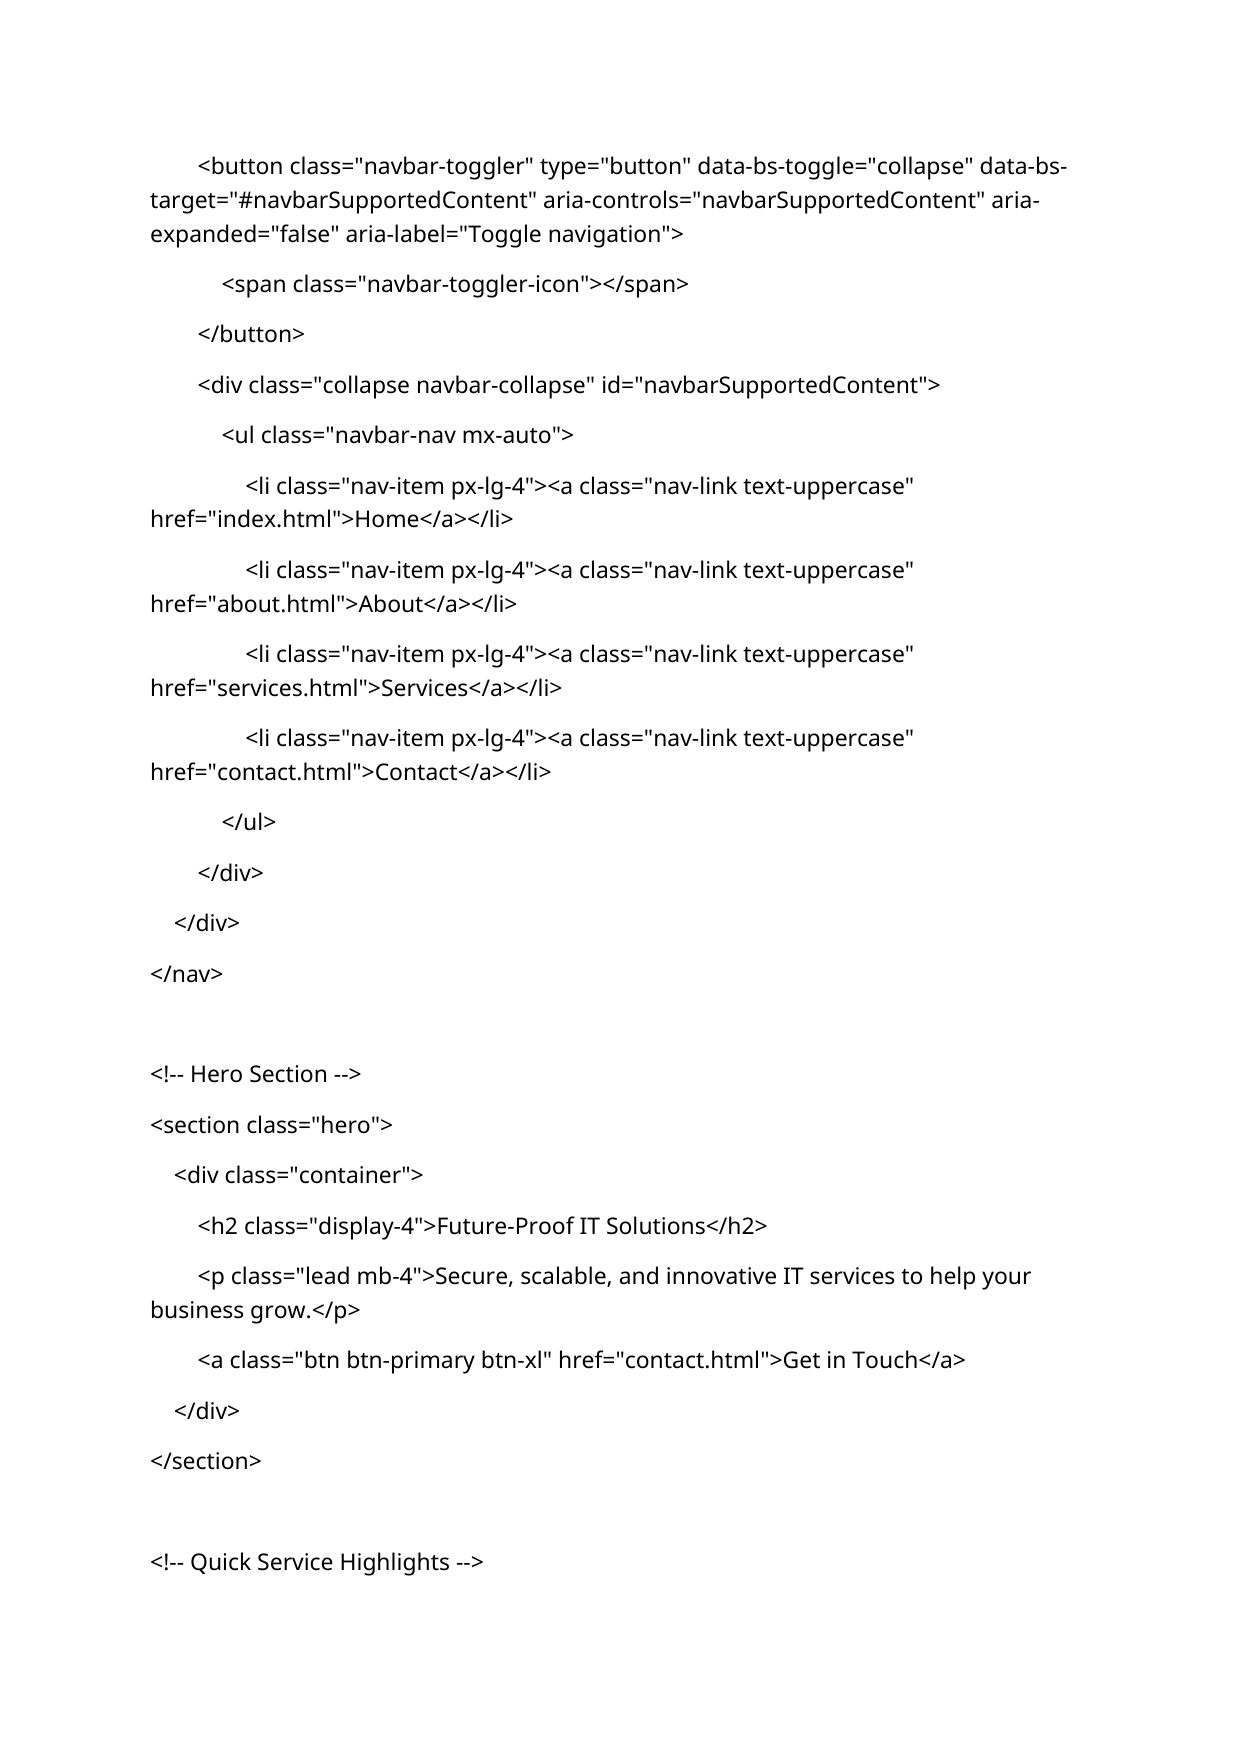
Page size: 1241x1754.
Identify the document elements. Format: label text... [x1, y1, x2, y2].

text <a class="btn btn-primary btn-xl" href="contact.html">Get in Touch</a> [150, 1344, 1090, 1375]
text <div class="container"> [150, 1159, 1090, 1190]
text </section> [150, 1445, 1090, 1476]
text <!-- Hero Section --> [150, 1058, 1090, 1089]
text </nav> [150, 957, 1090, 989]
text <ul class="navbar-nav mx-auto"> [150, 419, 1090, 450]
text </button> [150, 318, 1090, 349]
text <span class="navbar-toggler-icon"></span> [150, 268, 1090, 299]
text <li class="nav-item px-lg-4"><a class="nav-link text-uppercase" href="services.html">Services</a></li> [150, 638, 1090, 703]
text </ul> [150, 806, 1090, 837]
text <button class="navbar-toggler" type="button" data-bs-toggle="collapse" data-bs-target="#navbarSupportedContent" aria-controls="navbarSupportedContent" aria-expanded="false" aria-label="Toggle navigation"> [150, 150, 1090, 249]
text <!-- Quick Service Highlights --> [150, 1546, 1090, 1577]
text </div> [150, 1394, 1090, 1426]
text <h2 class="display-4">Future-Proof IT Solutions</h2> [150, 1209, 1090, 1241]
text <p class="lead mb-4">Secure, scalable, and innovative IT services to help your business grow.</p> [150, 1260, 1090, 1325]
text </div> [150, 857, 1090, 888]
text <li class="nav-item px-lg-4"><a class="nav-link text-uppercase" href="contact.html">Contact</a></li> [150, 722, 1090, 787]
text <section class="hero"> [150, 1109, 1090, 1140]
text </div> [150, 907, 1090, 938]
text <div class="collapse navbar-collapse" id="navbarSupportedContent"> [150, 369, 1090, 400]
text <li class="nav-item px-lg-4"><a class="nav-link text-uppercase" href="index.html">Home</a></li> [150, 469, 1090, 534]
text <li class="nav-item px-lg-4"><a class="nav-link text-uppercase" href="about.html">About</a></li> [150, 554, 1090, 619]
